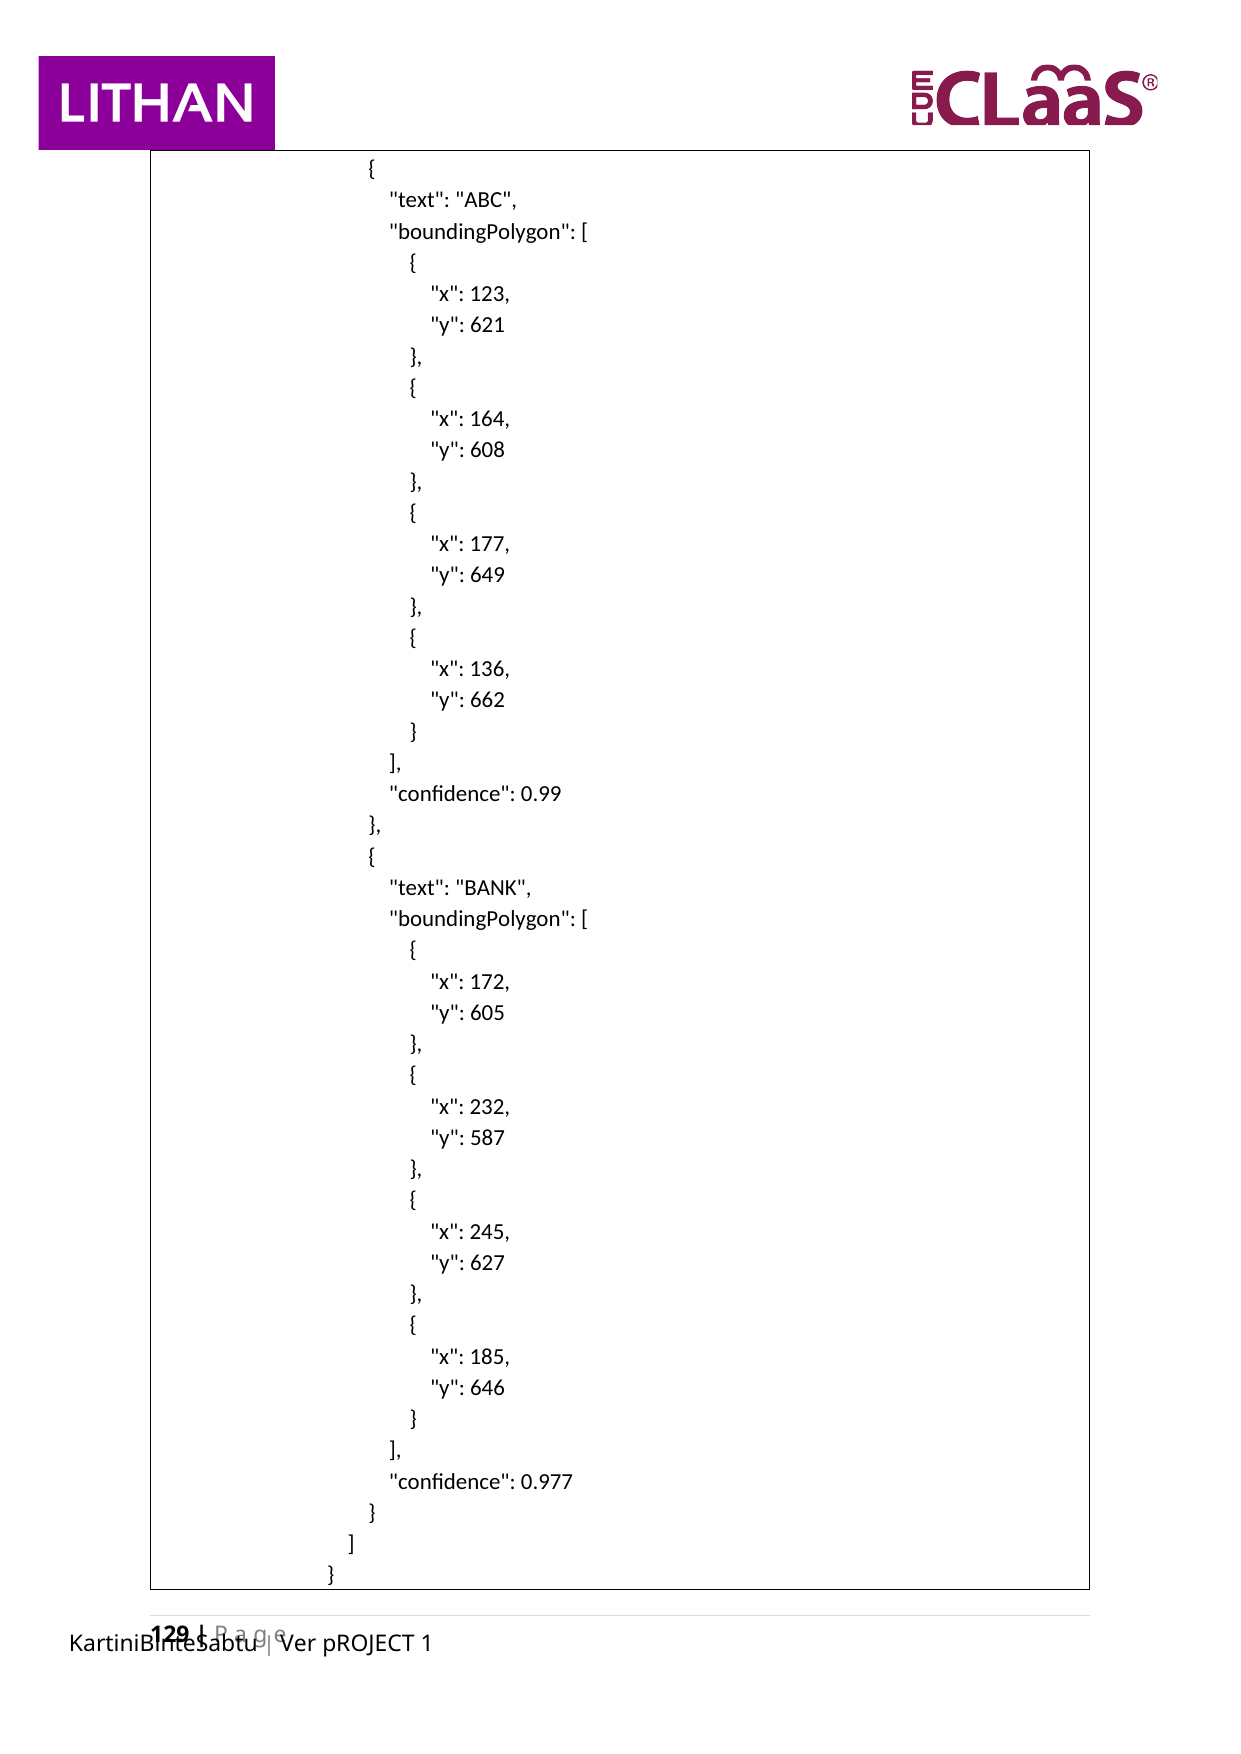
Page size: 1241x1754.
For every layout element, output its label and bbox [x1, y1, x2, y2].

picture [38, 56, 275, 150]
picture [911, 64, 1158, 126]
table_cell [151, 151, 1089, 1588]
